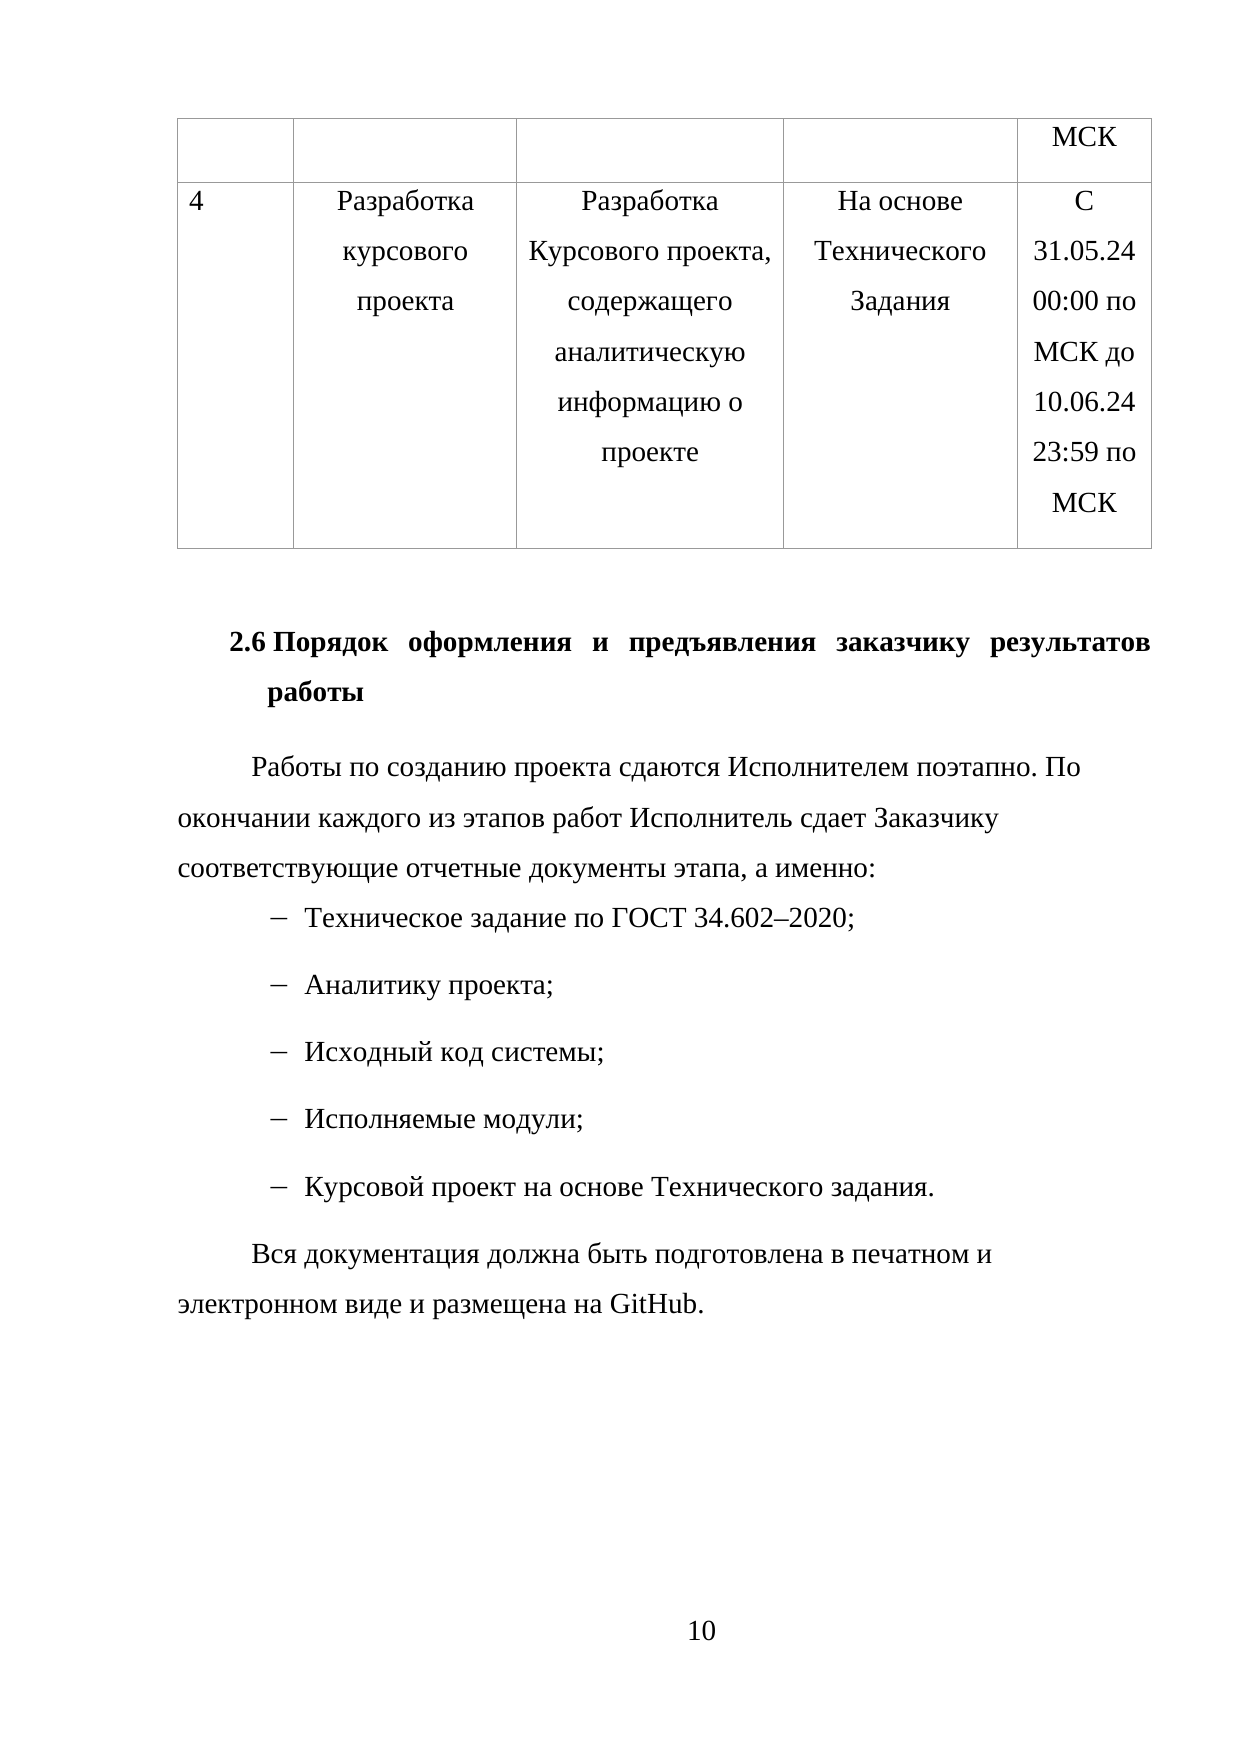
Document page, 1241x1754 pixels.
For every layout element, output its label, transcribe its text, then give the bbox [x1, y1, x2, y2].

table_cell 3 [178, 119, 293, 182]
table_cell Разработка Курсового проекта, содержащего аналитическую информацию о проекте [517, 183, 783, 547]
text Исходный код системы; [267, 1034, 1152, 1068]
table_cell Разработка курсового проекта [294, 183, 516, 547]
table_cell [784, 119, 1017, 182]
table_cell На основе Технического Задания [784, 183, 1017, 547]
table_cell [294, 119, 516, 182]
table_cell С 31.05.24 00:00 по МСК до 10.06.24 23:59 по МСК [1018, 183, 1151, 547]
text Исполняемые модули; [267, 1102, 1152, 1135]
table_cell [517, 119, 783, 182]
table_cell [1018, 119, 1151, 182]
text Курсовой проект на основе Технического задания. [267, 1169, 1152, 1202]
text Техническое задание по ГОСТ 34.602–2020; [267, 900, 1152, 934]
text Работы по созданию проекта сдаются Исполнителем поэтапно. По окончании каждого из этапов работ Исполнитель сдает Заказчику соответствующие отчетные документы этапа, а именно: [177, 749, 1152, 884]
table_cell 4 [178, 183, 293, 547]
text Аналитику проекта; [267, 967, 1152, 1001]
text Вся документация должна быть подготовлена в печатном и электронном виде и размещена на GitHub. [177, 1236, 1152, 1320]
list Порядок оформления и предъявления заказчику результатов работы [229, 624, 1152, 708]
